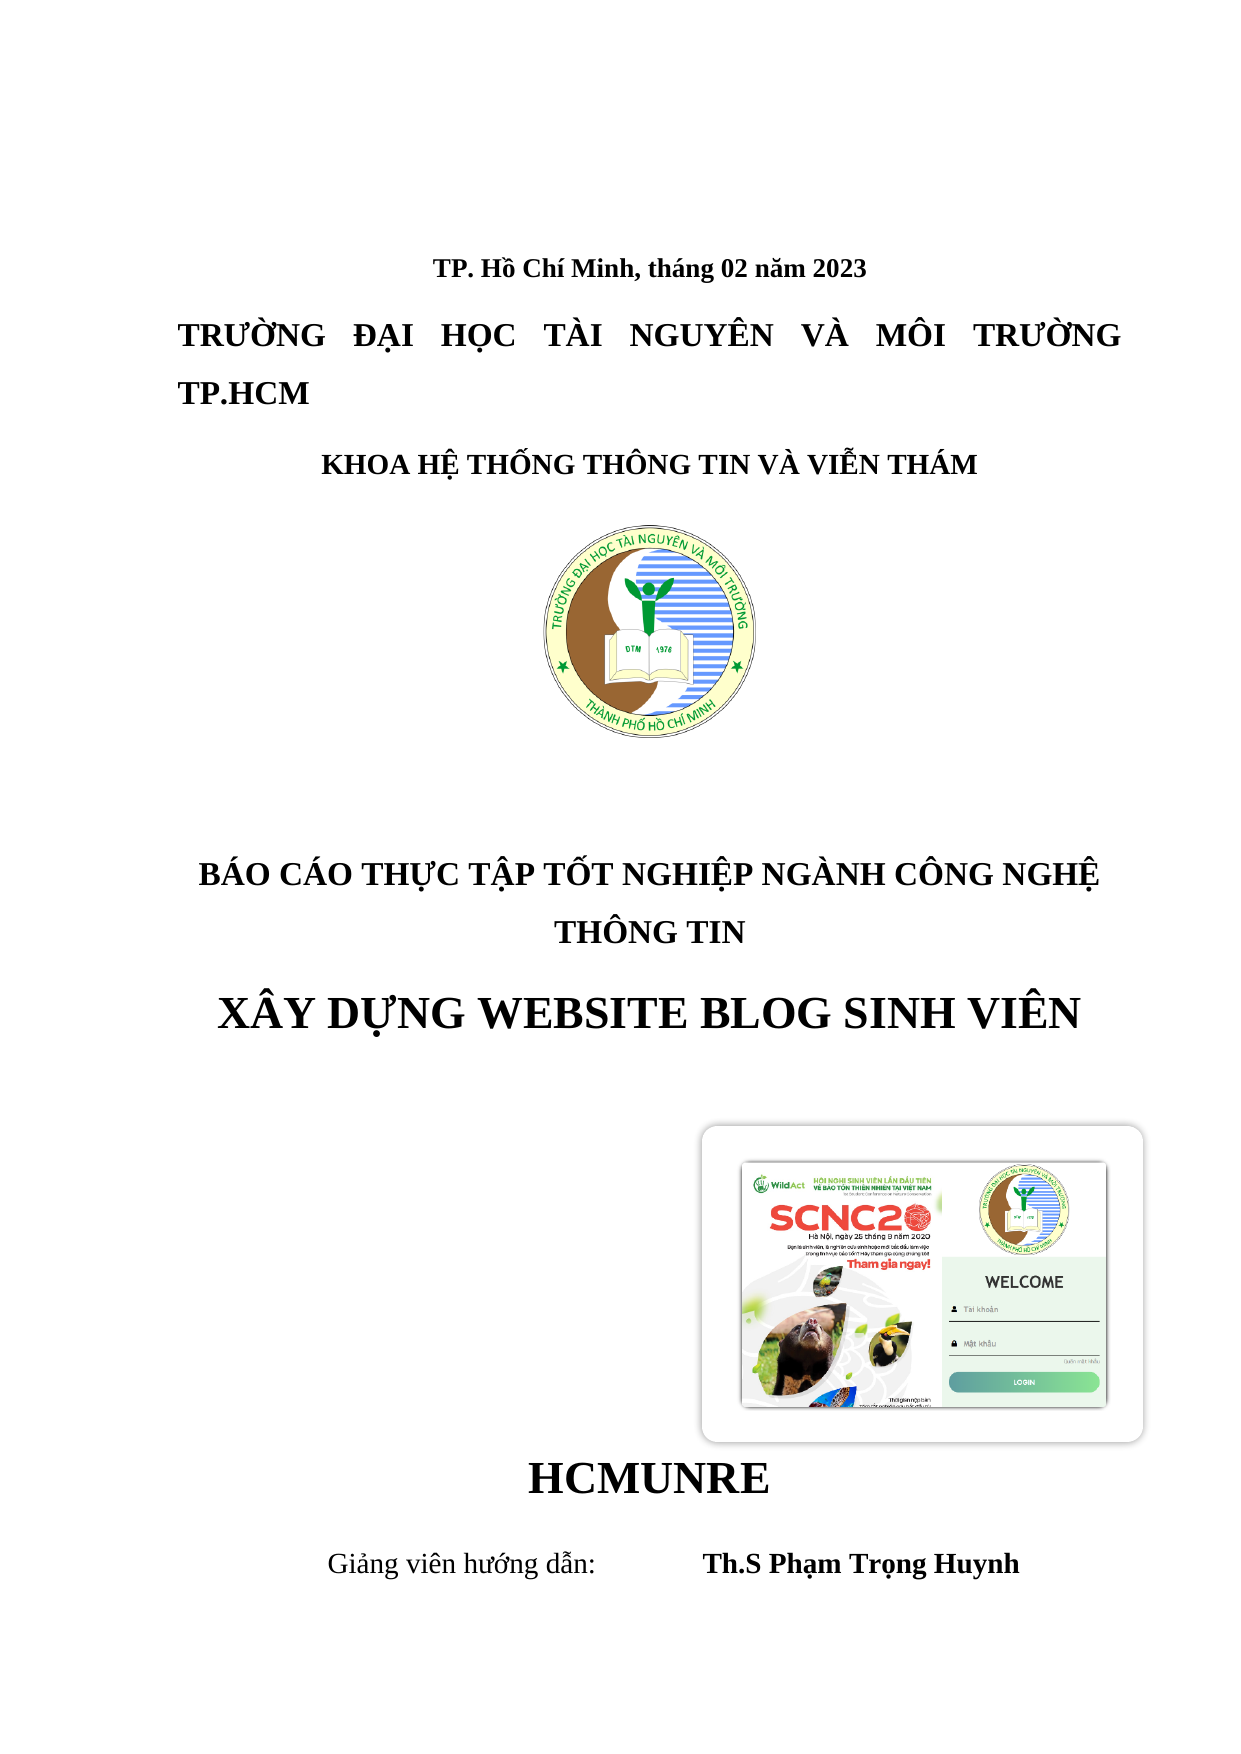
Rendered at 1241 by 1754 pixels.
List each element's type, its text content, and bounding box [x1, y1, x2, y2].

picture [543, 525, 756, 738]
picture [733, 1157, 1111, 1411]
text BÁO CÁO THỰC TẬP TỐT NGHIỆP NGÀNH CÔNG NGHỆ THÔNG TIN [177, 854, 1122, 950]
text KHOA HỆ THỐNG THÔNG TIN VÀ VIỄN THÁM [177, 447, 1122, 481]
text XÂY DỰNG WEBSITE BLOG SINH VIÊN HCMUNRE [177, 986, 1122, 1503]
text TRƯỜNG ĐẠI HỌC TÀI NGUYÊN VÀ MÔI TRƯỜNG TP.HCM [177, 315, 1122, 411]
text Giảng viên hướng dẫn: Th.S Phạm Trọng Huynh [327, 1546, 1122, 1580]
text TP. Hồ Chí Minh, tháng 02 năm 2023 [177, 252, 1122, 283]
